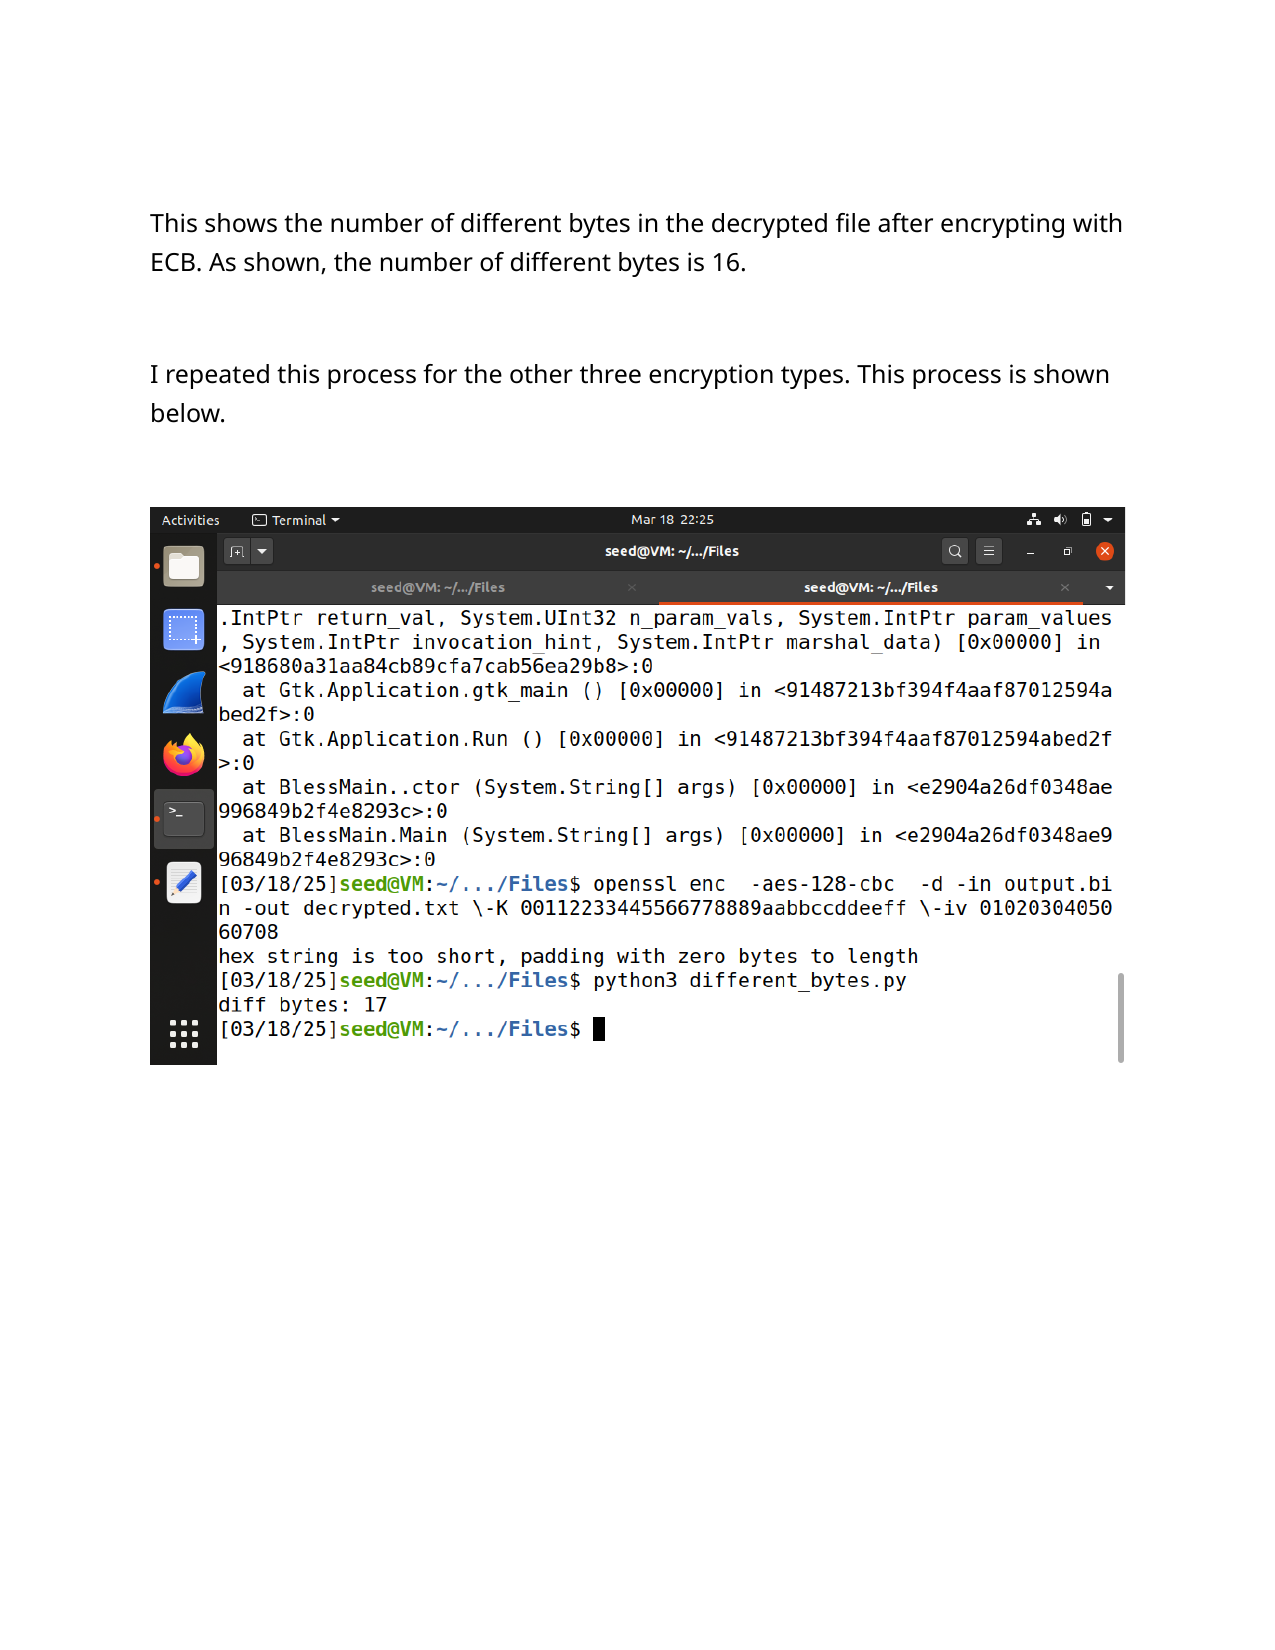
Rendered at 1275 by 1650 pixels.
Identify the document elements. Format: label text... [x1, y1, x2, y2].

picture [150, 507, 1125, 1065]
text This shows the number of different bytes in the decrypted file after encrypting with ECB. As shown, the number of different bytes is 16. [150, 206, 1125, 279]
text I repeated this process for the other three encryption types. This process is shown below. [150, 357, 1125, 430]
